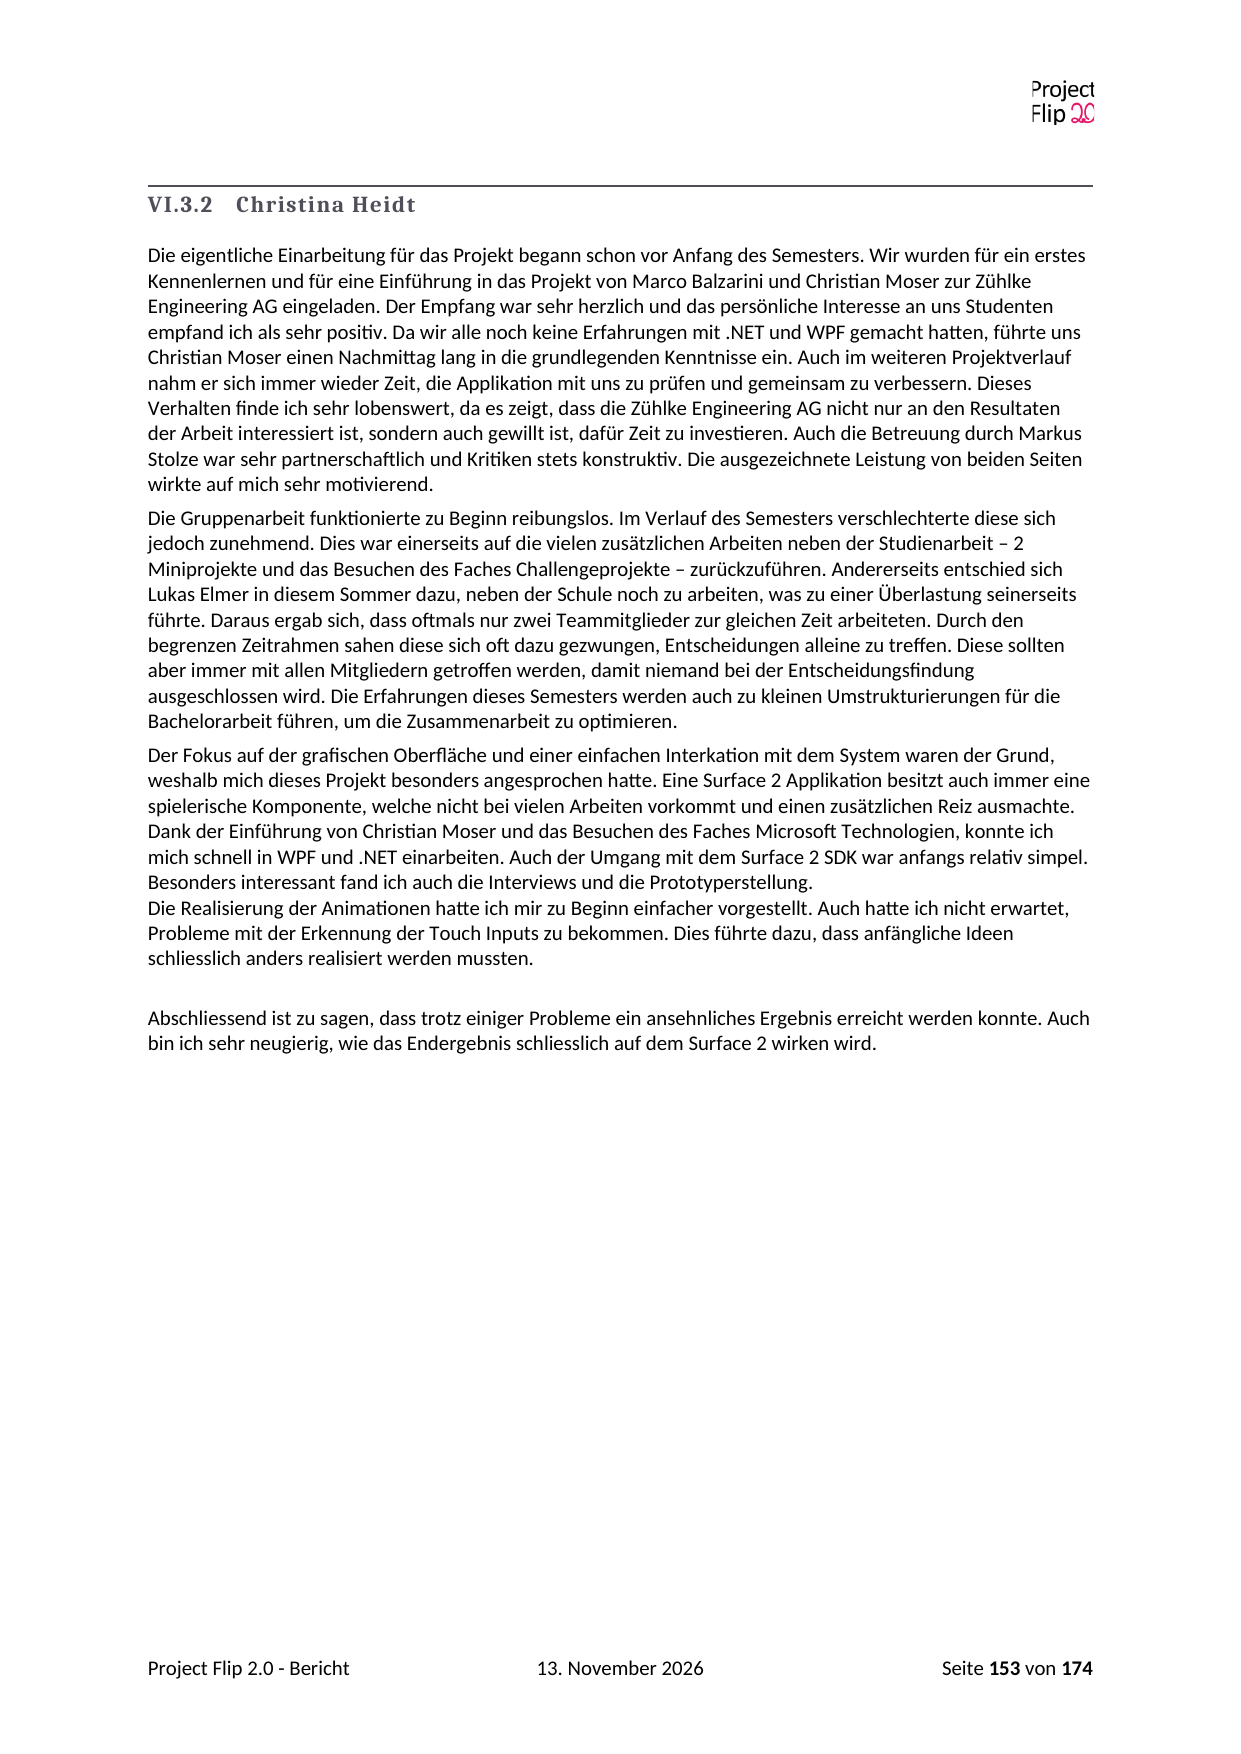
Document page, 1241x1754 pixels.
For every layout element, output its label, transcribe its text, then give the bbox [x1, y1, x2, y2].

text Abschliessend ist zu sagen, dass trotz einiger Probleme ein ansehnliches Ergebnis erreicht werden konnte. Auch bin ich sehr neugierig, wie das Endergebnis schliesslich auf dem Surface 2 wirken wird. [148, 979, 1093, 1056]
text Die Gruppenarbeit funktionierte zu Beginn reibungslos. Im Verlauf des Semesters verschlechterte diese sich jedoch zunehmend. Dies war einerseits auf die vielen zusätzlichen Arbeiten neben der Studienarbeit – 2 Miniprojekte und das Besuchen des Faches Challengeprojekte – zurückzuführen. Andererseits entschied sich Lukas Elmer in diesem Sommer dazu, neben der Schule noch zu arbeiten, was zu einer Überlastung seinerseits führte. Daraus ergab sich, dass oftmals nur zwei Teammitglieder zur gleichen Zeit arbeiteten. Durch den begrenzen Zeitrahmen sahen diese sich oft dazu gezwungen, Entscheidungen alleine zu treffen. Diese sollten aber immer mit allen Mitgliedern getroffen werden, damit niemand bei der Entscheidungsfindung ausgeschlossen wird. Die Erfahrungen dieses Semesters werden auch zu kleinen Umstrukturierungen für die Bachelorarbeit führen, um die Zusammenarbeit zu optimieren. [148, 505, 1093, 734]
subtitle Christina Heidt [148, 187, 1093, 218]
text Die eigentliche Einarbeitung für das Projekt begann schon vor Anfang des Semesters. Wir wurden für ein erstes Kennenlernen und für eine Einführung in das Projekt von Marco Balzarini und Christian Moser zur Zühlke Engineering AG eingeladen. Der Empfang war sehr herzlich und das persönliche Interesse an uns Studenten empfand ich als sehr positiv. Da wir alle noch keine Erfahrungen mit .NET und WPF gemacht hatten, führte uns Christian Moser einen Nachmittag lang in die grundlegenden Kenntnisse ein. Auch im weiteren Projektverlauf nahm er sich immer wieder Zeit, die Applikation mit uns zu prüfen und gemeinsam zu verbessern. Dieses Verhalten finde ich sehr lobenswert, da es zeigt, dass die Zühlke Engineering AG nicht nur an den Resultaten der Arbeit interessiert ist, sondern auch gewillt ist, dafür Zeit zu investieren. Auch die Betreuung durch Markus Stolze war sehr partnerschaftlich und Kritiken stets konstruktiv. Die ausgezeichnete Leistung von beiden Seiten wirkte auf mich sehr motivierend. [148, 243, 1093, 497]
picture [1081, 79, 1097, 124]
text Der Fokus auf der grafischen Oberfläche und einer einfachen Interkation mit dem System waren der Grund, weshalb mich dieses Projekt besonders angesprochen hatte. Eine Surface 2 Applikation besitzt auch immer eine spielerische Komponente, welche nicht bei vielen Arbeiten vorkommt und einen zusätzlichen Reiz ausmachte. Dank der Einführung von Christian Moser und das Besuchen des Faches Microsoft Technologien, konnte ich mich schnell in WPF und .NET einarbeiten. Auch der Umgang mit dem Surface 2 SDK war anfangs relativ simpel. Besonders interessant fand ich auch die Interviews und die Prototyperstellung. Die Realisierung der Animationen hatte ich mir zu Beginn einfacher vorgestellt. Auch hatte ich nicht erwartet, Probleme mit der Erkennung der Touch Inputs zu bekommen. Dies führte dazu, dass anfängliche Ideen schliesslich anders realisiert werden mussten. [148, 742, 1093, 971]
